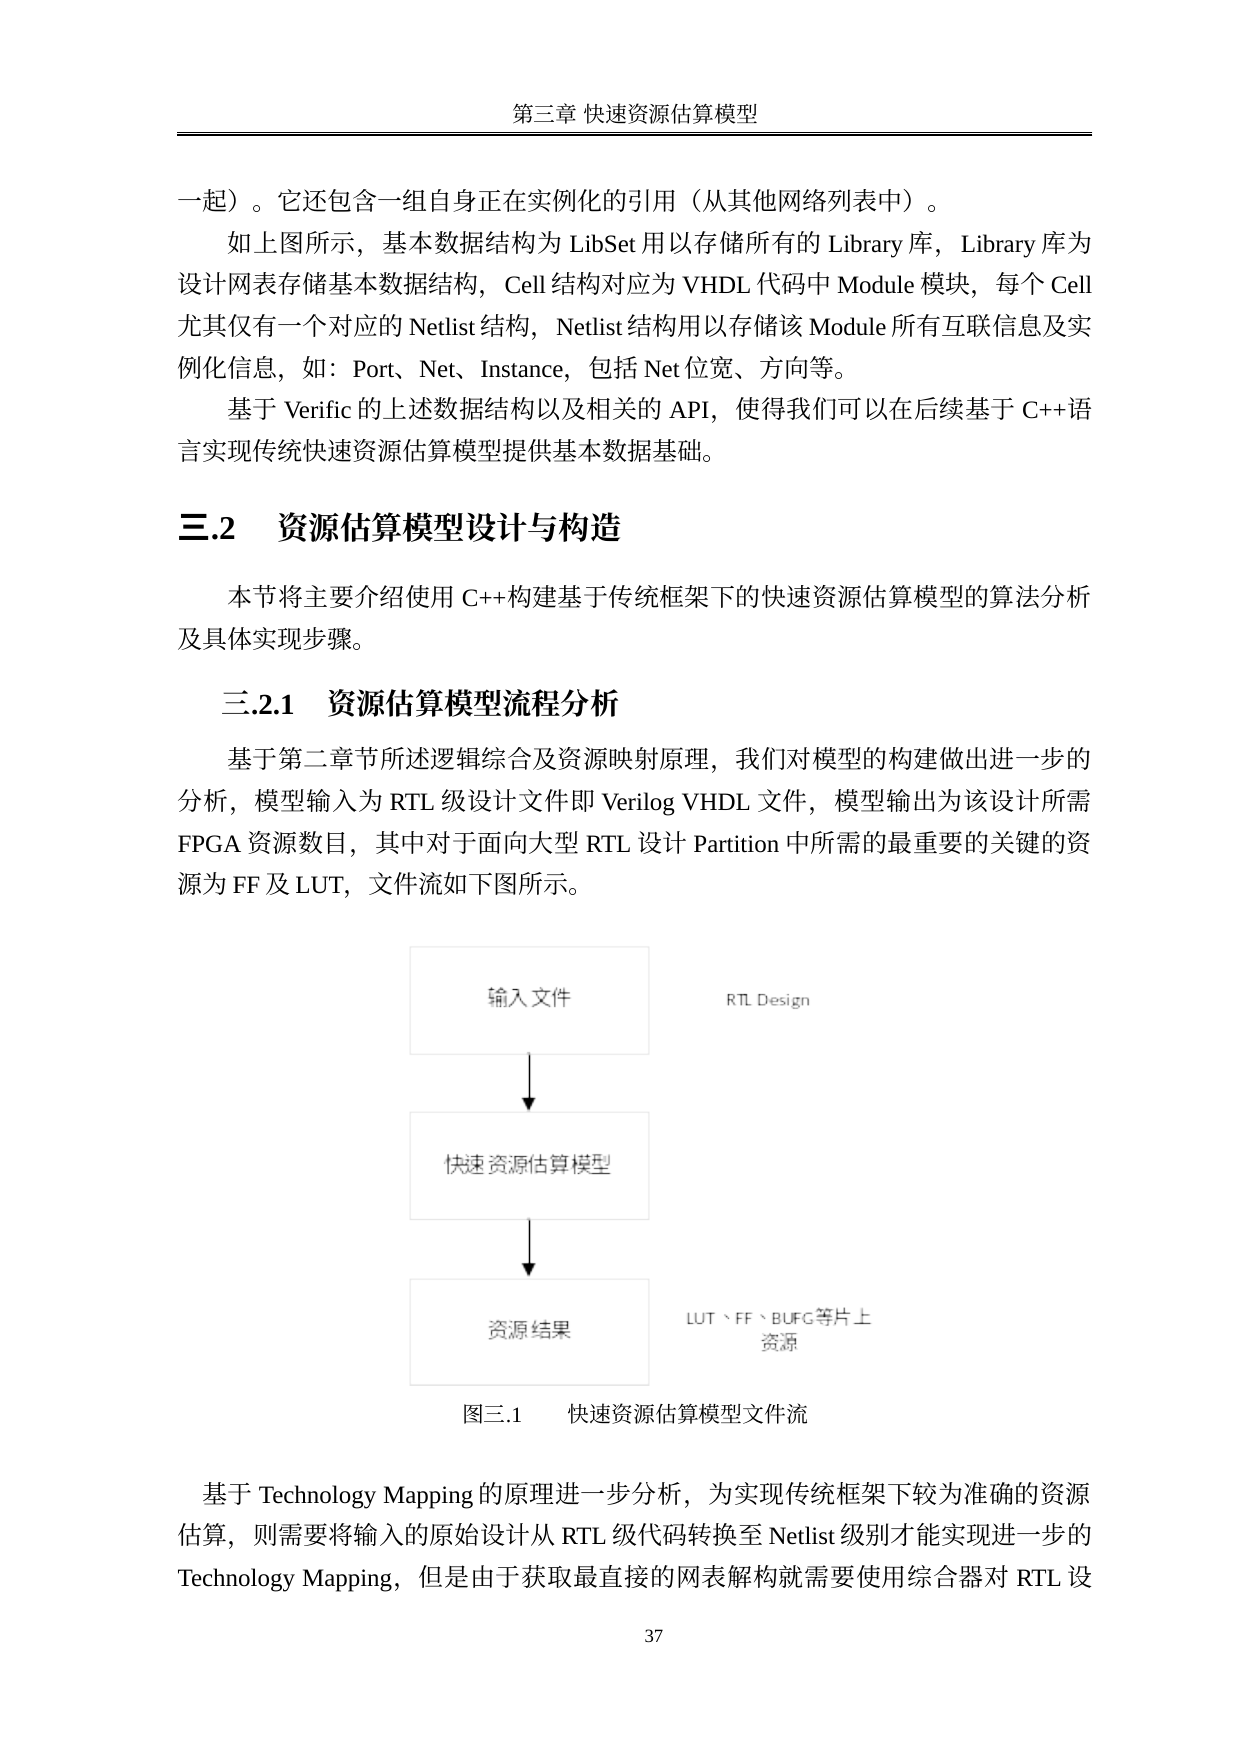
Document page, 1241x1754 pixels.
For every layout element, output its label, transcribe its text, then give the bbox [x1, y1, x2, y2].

text 基于第二章节所述逻辑综合及资源映射原理，我们对模型的构建做出进一步的分析，模型输入为RTL级设计文件即Verilog VHDL文件，模型输出为该设计所需FPGA资源数目，其中对于面向大型RTL设计Partition中所需的最重要的关键的资源为FF及LUT，文件流如下图所示。 [177, 736, 1092, 902]
subtitle 资源估算模型设计与构造 [177, 506, 1092, 548]
text 基于Verific的上述数据结构以及相关的API，使得我们可以在后续基于C++语言实现传统快速资源估算模型提供基本数据基础。 [177, 386, 1092, 469]
text 如上图所示，基本数据结构为LibSet用以存储所有的Library库，Library库为设计网表存储基本数据结构，Cell结构对应为VHDL代码中Module模块，每个Cell尤其仅有一个对应的Netlist结构，Netlist结构用以存储该Module所有互联信息及实例化信息，如：Port、Net、Instance，包括Net位宽、方向等。 [177, 219, 1092, 386]
subtitle 资源估算模型流程分析 [222, 681, 1092, 723]
text 本节将主要介绍使用C++构建基于传统框架下的快速资源估算模型的算法分析及具体实现步骤。 [177, 573, 1092, 656]
text 快速资源估算模型文件流 [177, 1398, 1092, 1429]
text ④网络列表是数据库层次结构中的关键组件。它是一个由单元拥有的对象，包含其他网络列表实例化形式的功能（通过称为网络、端口和端口引用的对象连接在一起）。它还包含一组自身正在实例化的引用（从其他网络列表中）。 [177, 177, 1092, 219]
